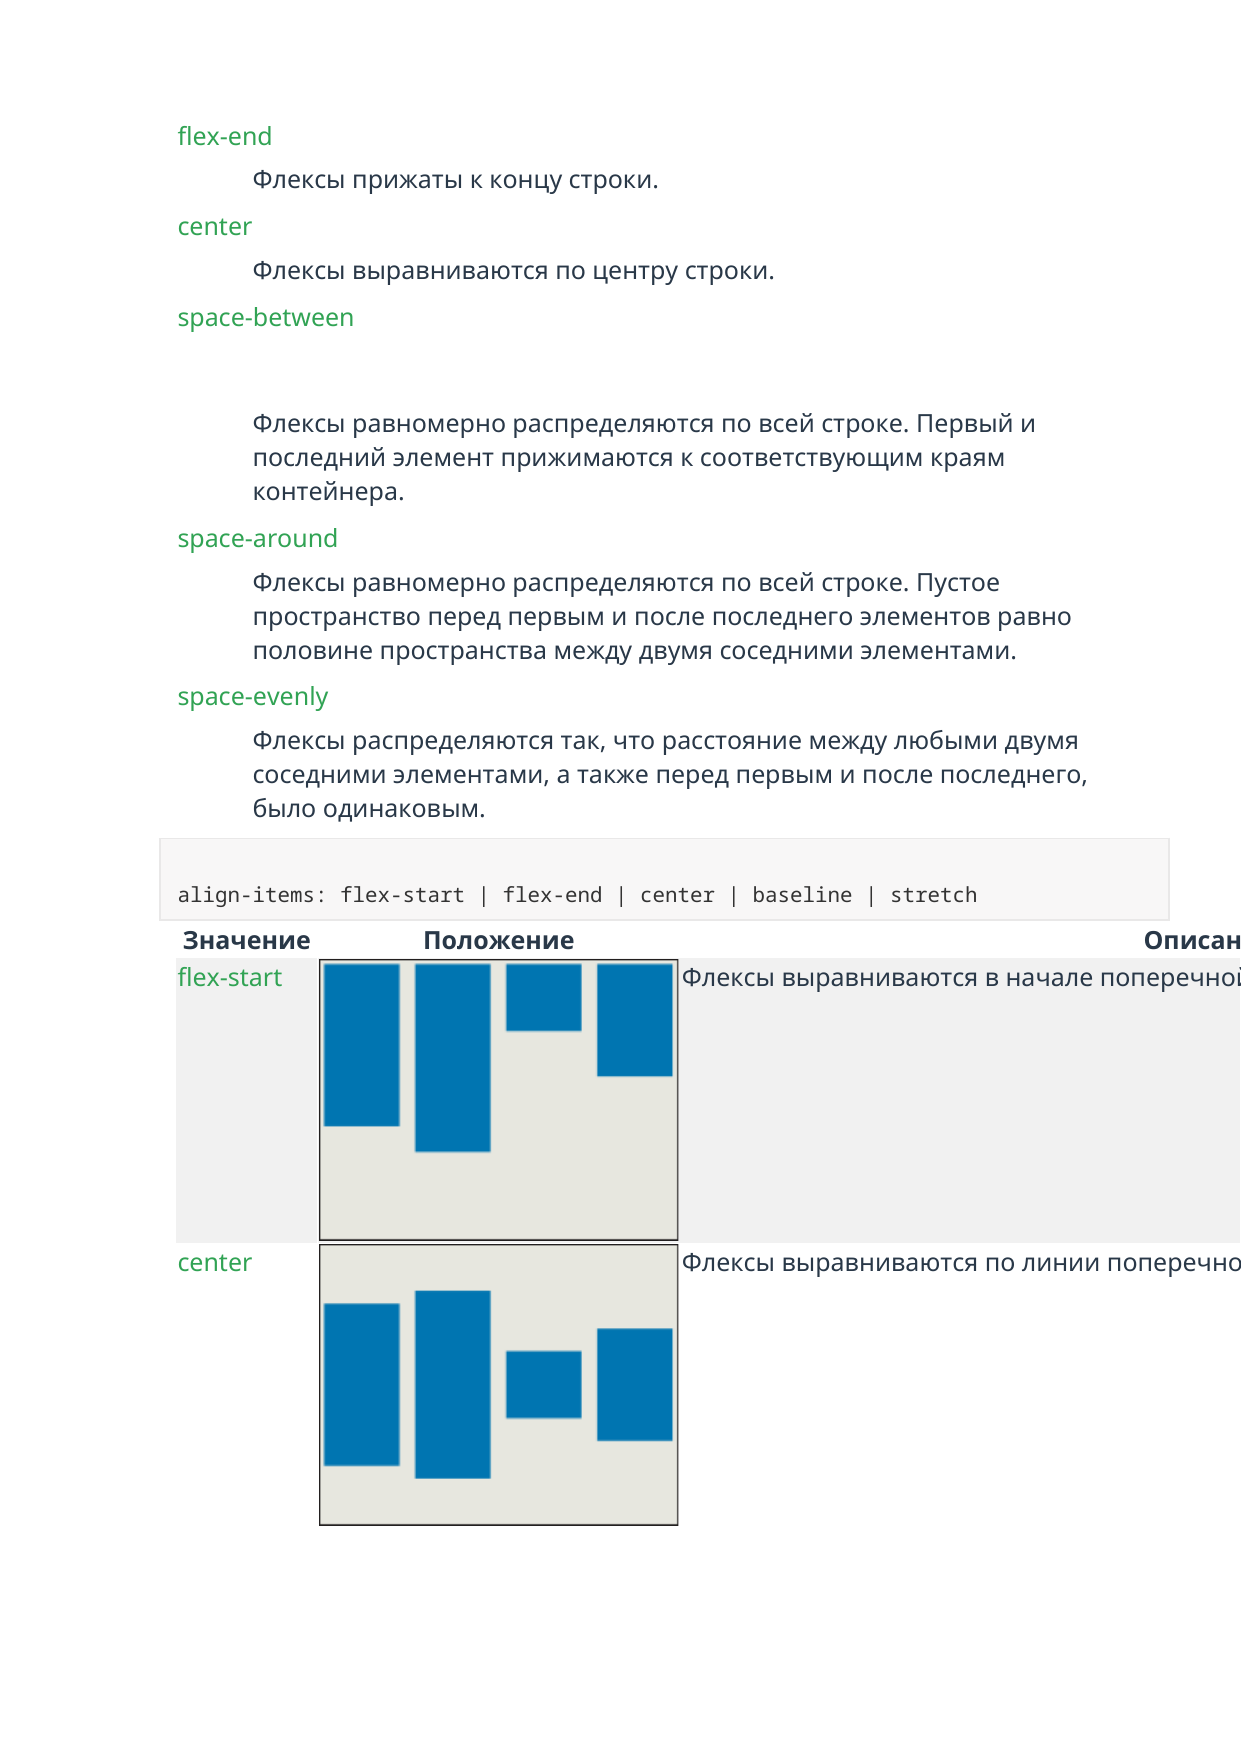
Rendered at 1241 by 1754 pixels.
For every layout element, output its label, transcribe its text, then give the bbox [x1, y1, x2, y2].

table_header Значение [176, 921, 317, 958]
table_cell flex-start [176, 958, 317, 1243]
text Флексы распределяются так, что расстояние между любыми двумя соседними элементами, а также перед первым и после последнего, было одинаковым. [252, 723, 1152, 825]
text space-around [177, 520, 1152, 554]
text Флексы равномерно распределяются по всей строке. Пустое пространство перед первым и после последнего элементов равно половине пространства между двумя соседними элементами. [252, 564, 1152, 666]
text Флексы прижаты к концу строки. [252, 162, 1152, 196]
picture [319, 959, 679, 1241]
text space-evenly [177, 679, 1152, 713]
text space-between [177, 299, 1152, 333]
text center [177, 209, 1152, 243]
text align-items: flex-start | flex-end | center | baseline | stretch [161, 867, 1168, 919]
table_cell Флексы выравниваются по линии поперечной оси. [680, 1243, 1240, 1527]
picture [319, 1244, 679, 1526]
text Флексы равномерно распределяются по всей строке. Первый и последний элемент прижимаются к соответствующим краям контейнера. [252, 406, 1152, 508]
text Флексы выравниваются по центру строки. [252, 253, 1152, 287]
table_header Описание [680, 921, 1240, 958]
table_cell Флексы выравниваются в начале поперечной оси контейнера. [680, 958, 1240, 1243]
table_header Положение [318, 921, 680, 958]
text flex-end [177, 118, 1152, 152]
table_cell center [176, 1243, 317, 1527]
